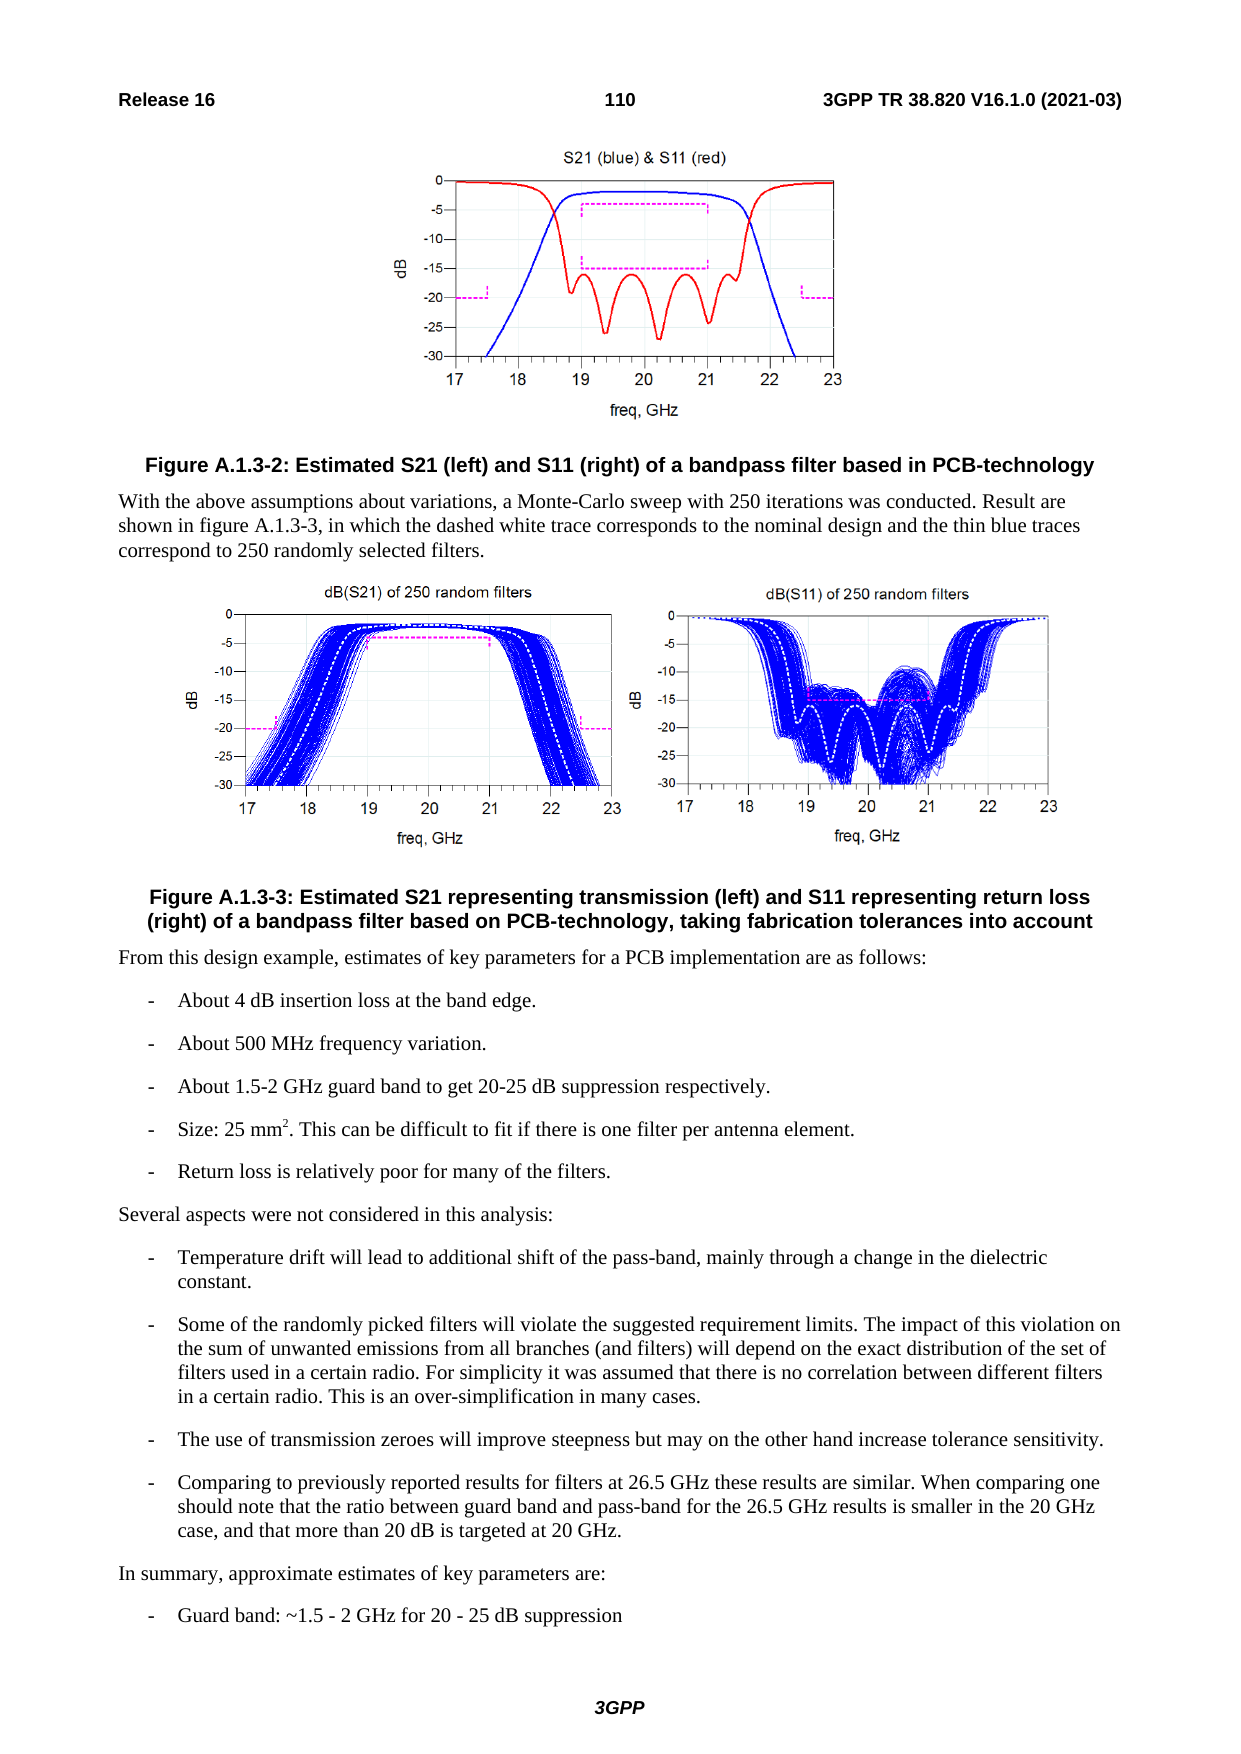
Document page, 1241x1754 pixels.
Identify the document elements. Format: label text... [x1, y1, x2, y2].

text - About 500 MHz frequency variation. [148, 1031, 1122, 1055]
text - Temperature drift will lead to additional shift of the pass-band, mainly through a change in the dielectric constant. [148, 1245, 1122, 1293]
text From this design example, estimates of key parameters for a PCB implementation are as follows: [118, 945, 1122, 969]
text Figure A.1.3-3: Estimated S21 representing transmission (left) and S11 representing return loss (right) of a bandpass filter based on PCB-technology, taking fabrication tolerances into account [118, 885, 1122, 933]
text - Size: 25 mm2. This can be difficult to fit if there is one filter per antenna element. [148, 1117, 1122, 1141]
text - The use of transmission zeroes will improve steepness but may on the other hand increase tolerance sensitivity. [148, 1427, 1122, 1451]
text - About 4 dB insertion loss at the band edge. [148, 988, 1122, 1012]
text With the above assumptions about variations, a Monte-Carlo sweep with 250 iterations was conducted. Result are shown in figure A.1.3-3, in which the dashed white trace corresponds to the nominal design and the thin blue traces correspond to 250 randomly selected filters. [118, 489, 1122, 562]
picture [181, 580, 1060, 854]
text - Comparing to previously reported results for filters at 26.5 GHz these results are similar. When comparing one should note that the ratio between guard band and pass-band for the 26.5 GHz results is smaller in the 20 GHz case, and that more than 20 dB is targeted at 20 GHz. [148, 1470, 1122, 1542]
text Several aspects were not considered in this analysis: [118, 1202, 1122, 1226]
text Figure A.1.3-2: Estimated S21 (left) and S11 (right) of a bandpass filter based in PCB-technology [118, 453, 1122, 477]
picture [391, 147, 849, 422]
text - About 1.5-2 GHz guard band to get 20-25 dB suppression respectively. [148, 1074, 1122, 1098]
text In summary, approximate estimates of key parameters are: [118, 1561, 1122, 1585]
text - Some of the randomly picked filters will violate the suggested requirement limits. The impact of this violation on the sum of unwanted emissions from all branches (and filters) will depend on the exact distribution of the set of filters used in a certain radio. For simplicity it was assumed that there is no correlation between different filters in a certain radio. This is an over-simplification in many cases. [148, 1312, 1122, 1408]
text - Return loss is relatively poor for many of the filters. [148, 1159, 1122, 1183]
text - Guard band: ~1.5 - 2 GHz for 20 - 25 dB suppression [148, 1603, 1122, 1627]
